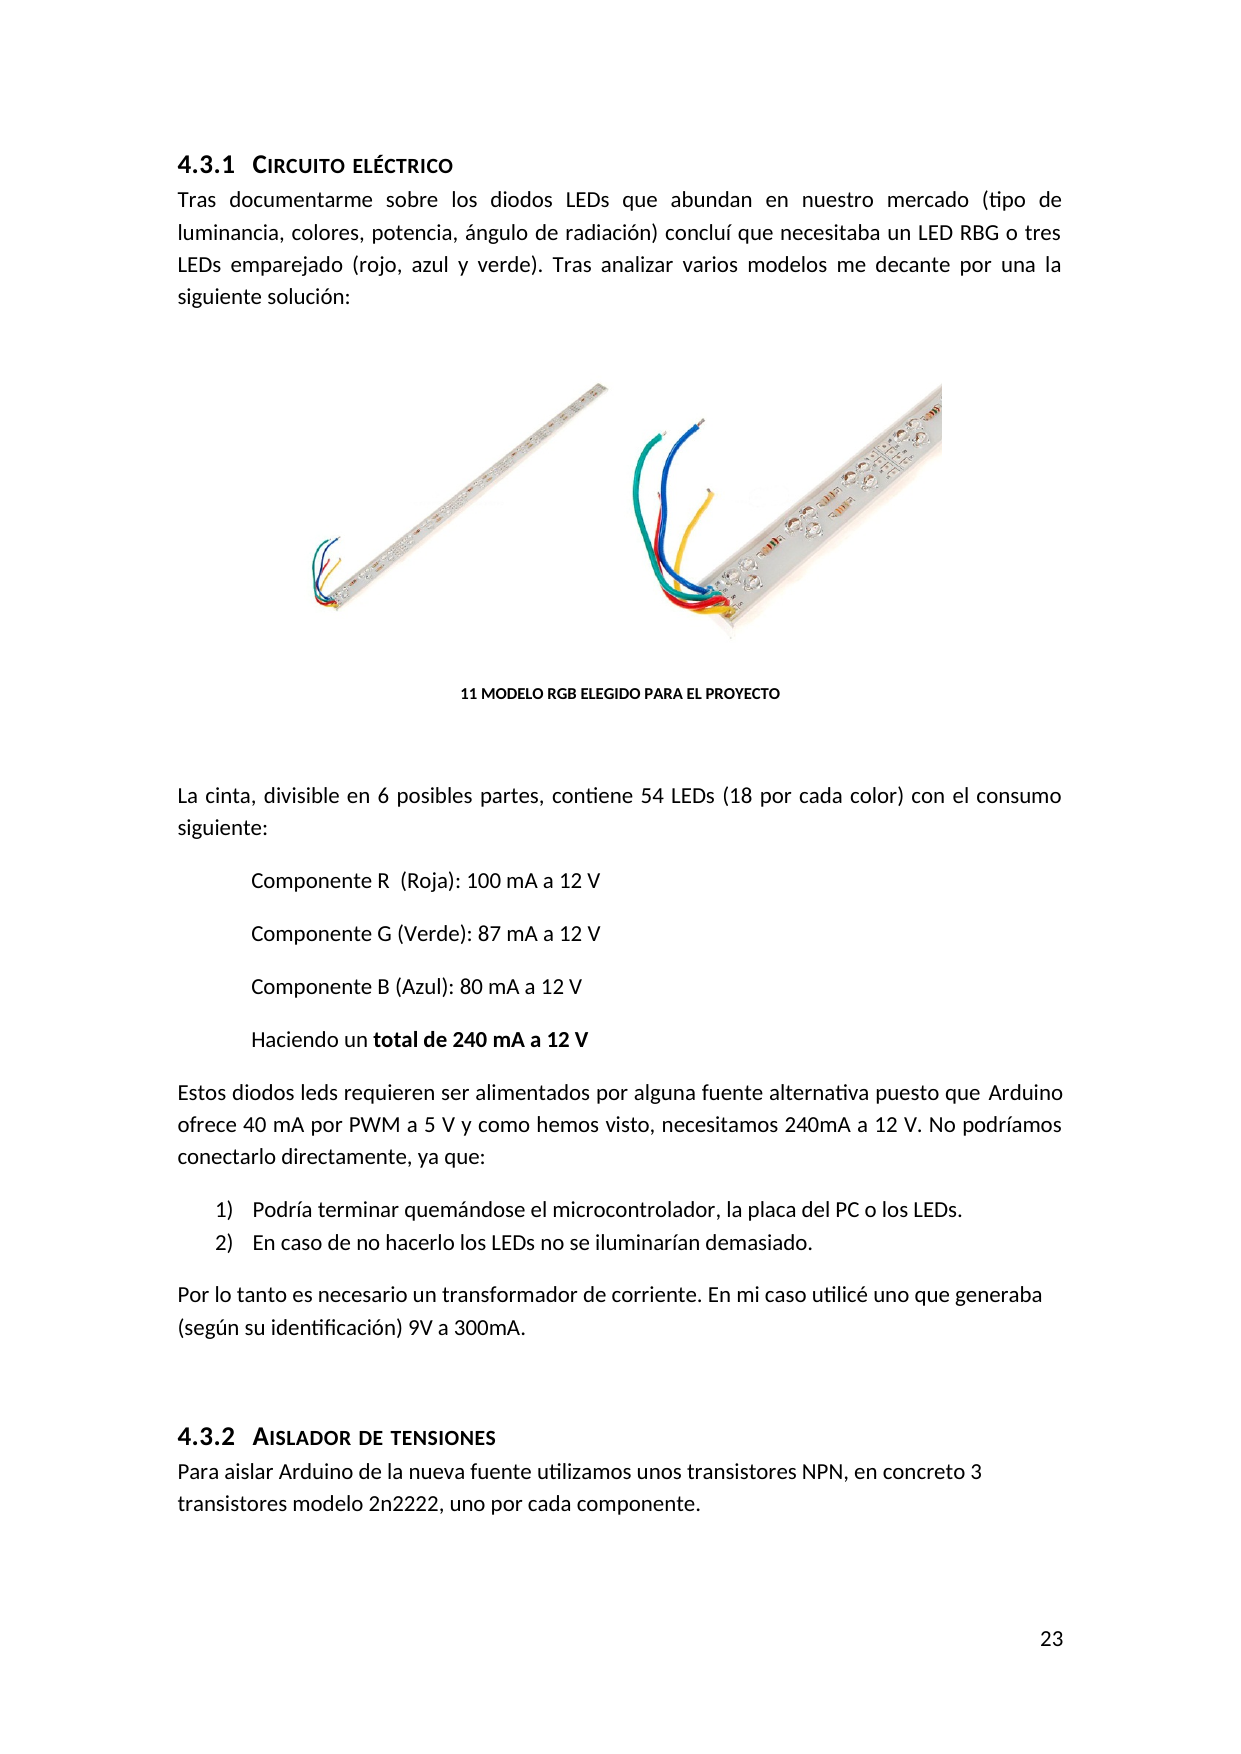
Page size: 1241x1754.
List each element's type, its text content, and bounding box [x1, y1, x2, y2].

text Componente R (Roja): 100 mA a 12 V [251, 866, 1063, 894]
picture [298, 335, 942, 659]
text Para aislar Arduino de la nueva fuente utilizamos unos transistores NPN, en concreto 3 transistores modelo 2n2222, uno por cada componente. [177, 1457, 1063, 1517]
list Podría terminar quemándose el microcontrolador, la placa del PC o los LEDs. [215, 1195, 1063, 1223]
list En caso de no hacerlo los LEDs no se iluminarían demasiado. [215, 1228, 1063, 1256]
text Por lo tanto es necesario un transformador de corriente. En mi caso utilicé uno que generaba (según su identificación) 9V a 300mA. [177, 1281, 1063, 1341]
text Tras documentarme sobre los diodos LEDs que abundan en nuestro mercado (tipo de luminancia, colores, potencia, ángulo de radiación) concluí que necesitaba un LED RBG o tres LEDs emparejado (rojo, azul y verde). Tras analizar varios modelos me decante por una la siguiente solución: [177, 186, 1063, 310]
subtitle Circuito eléctrico [177, 148, 1063, 181]
text Componente B (Azul): 80 mA a 12 V [251, 972, 1063, 1000]
subtitle Aislador de tensiones [177, 1419, 1063, 1452]
text Componente G (Verde): 87 mA a 12 V [251, 919, 1063, 947]
text Haciendo un total de 240 mA a 12 V [251, 1025, 1063, 1053]
text Estos diodos leds requieren ser alimentados por alguna fuente alternativa puesto que Arduino ofrece 40 mA por PWM a 5 V y como hemos visto, necesitamos 240mA a 12 V. No podríamos conectarlo directamente, ya que: [177, 1078, 1063, 1170]
text La cinta, divisible en 6 posibles partes, contiene 54 LEDs (18 por cada color) con el consumo siguiente: [177, 781, 1063, 841]
